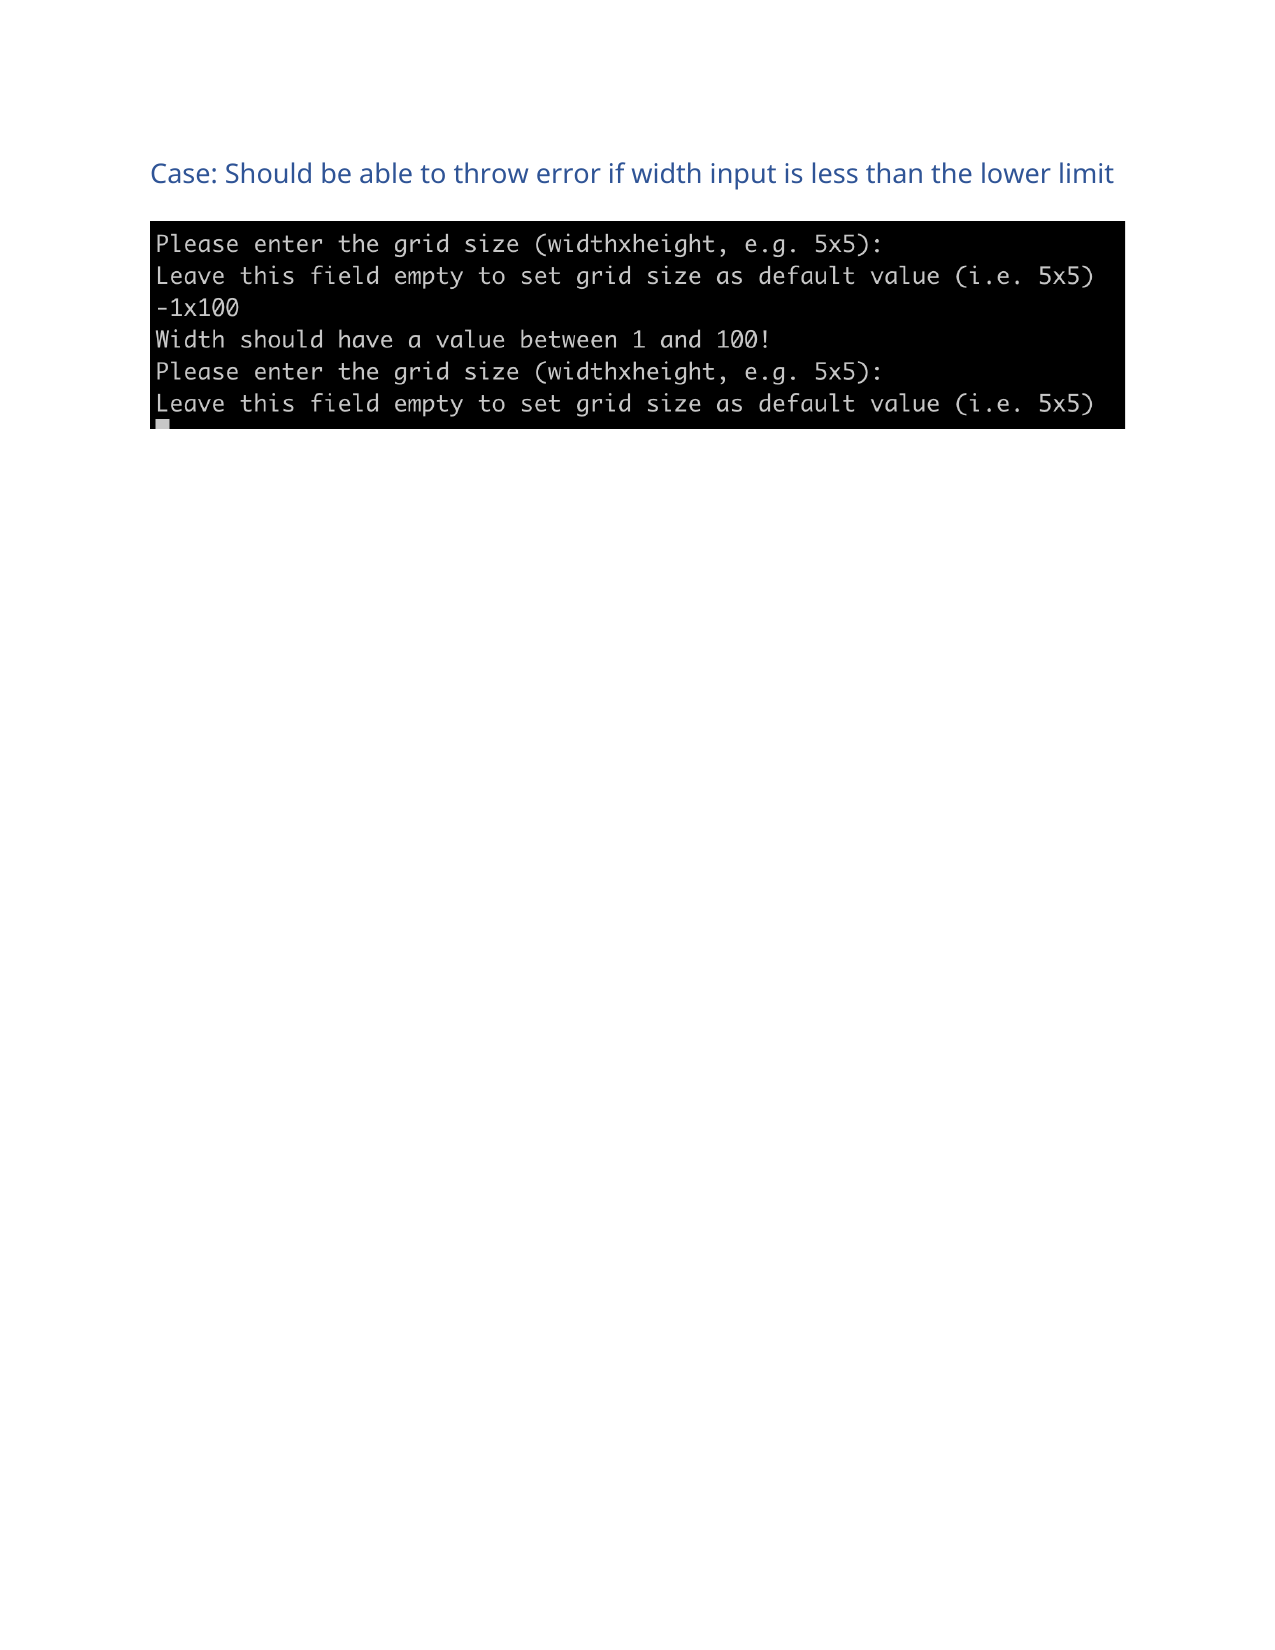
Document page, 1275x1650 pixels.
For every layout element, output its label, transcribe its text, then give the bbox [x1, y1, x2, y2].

picture [150, 221, 1125, 429]
subtitle Case: Should be able to throw error if width input is less than the lower limit [150, 154, 1125, 191]
